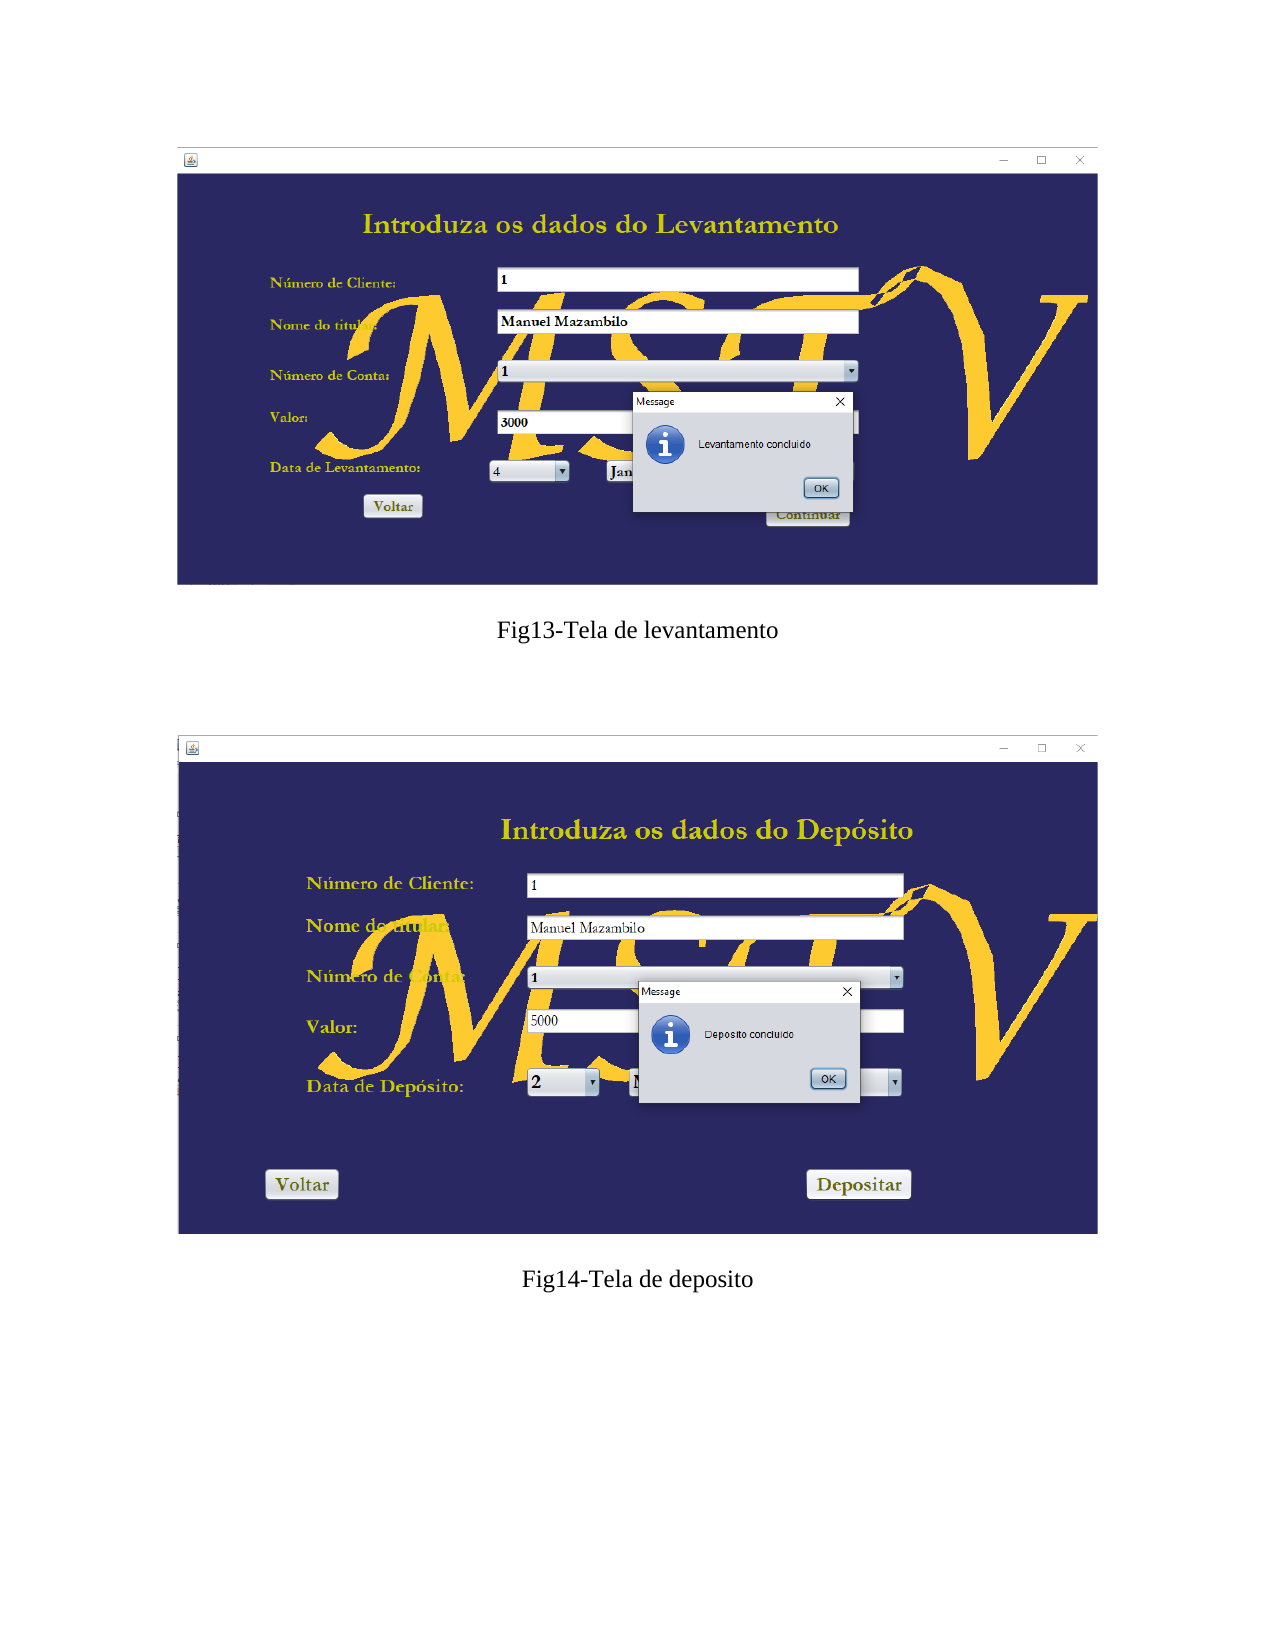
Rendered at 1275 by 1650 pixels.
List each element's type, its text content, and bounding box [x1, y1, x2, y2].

picture [177, 735, 1098, 1234]
text Fig13-Tela de levantamento [177, 616, 1098, 644]
picture [177, 147, 1098, 585]
text Fig14-Tela de deposito [177, 1264, 1098, 1293]
